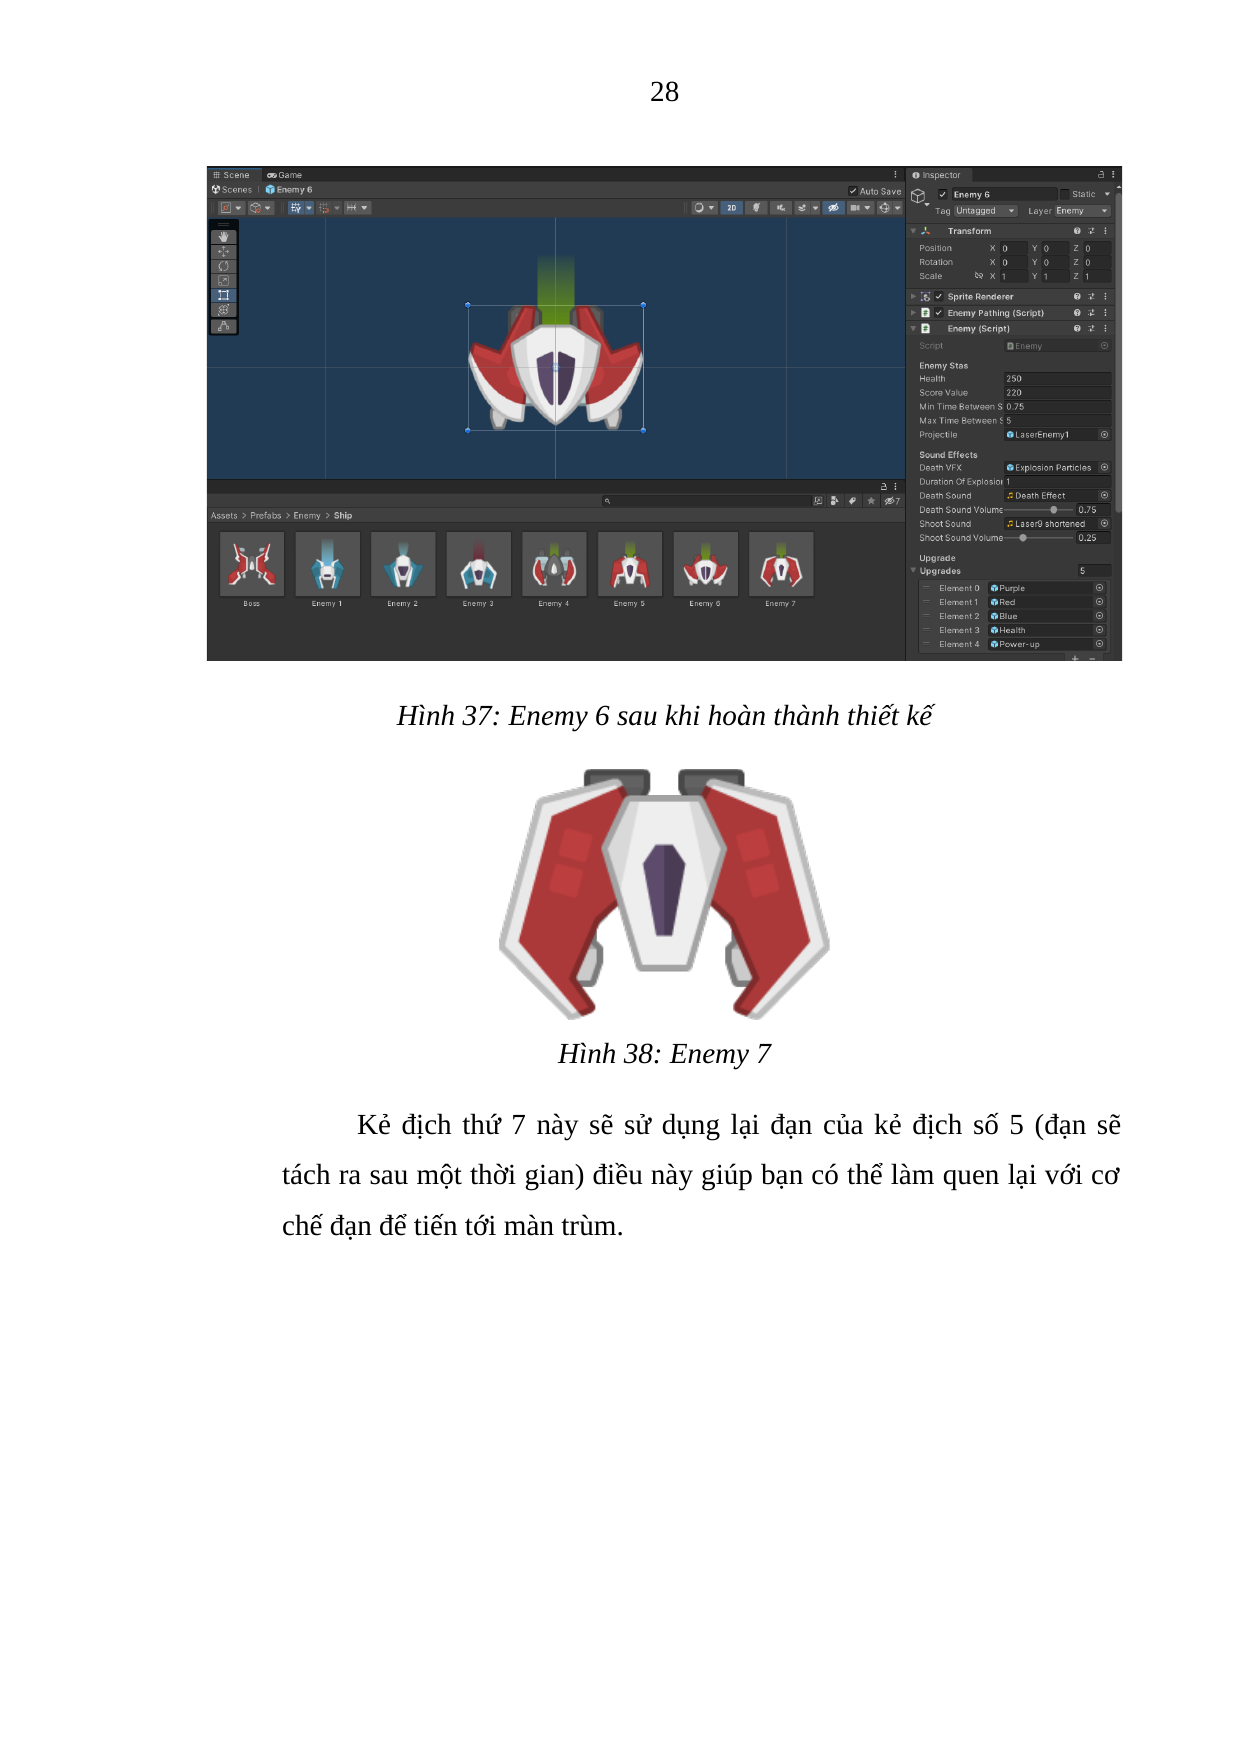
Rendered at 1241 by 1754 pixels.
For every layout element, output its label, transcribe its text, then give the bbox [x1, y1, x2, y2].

text Hình 38: Enemy 7 [207, 1036, 1122, 1069]
picture [206, 166, 1123, 661]
text Kẻ địch thứ 7 này sẽ sử dụng lại đạn của kẻ địch số 5 (đạn sẽ tách ra sau một thời gian) điều này giúp bạn có thể làm quen lại với cơ chế đạn để tiến tới màn trùm. [282, 1107, 1122, 1241]
text Hình 37: Enemy 6 sau khi hoàn thành thiết kế [207, 698, 1122, 732]
picture [498, 769, 830, 1020]
